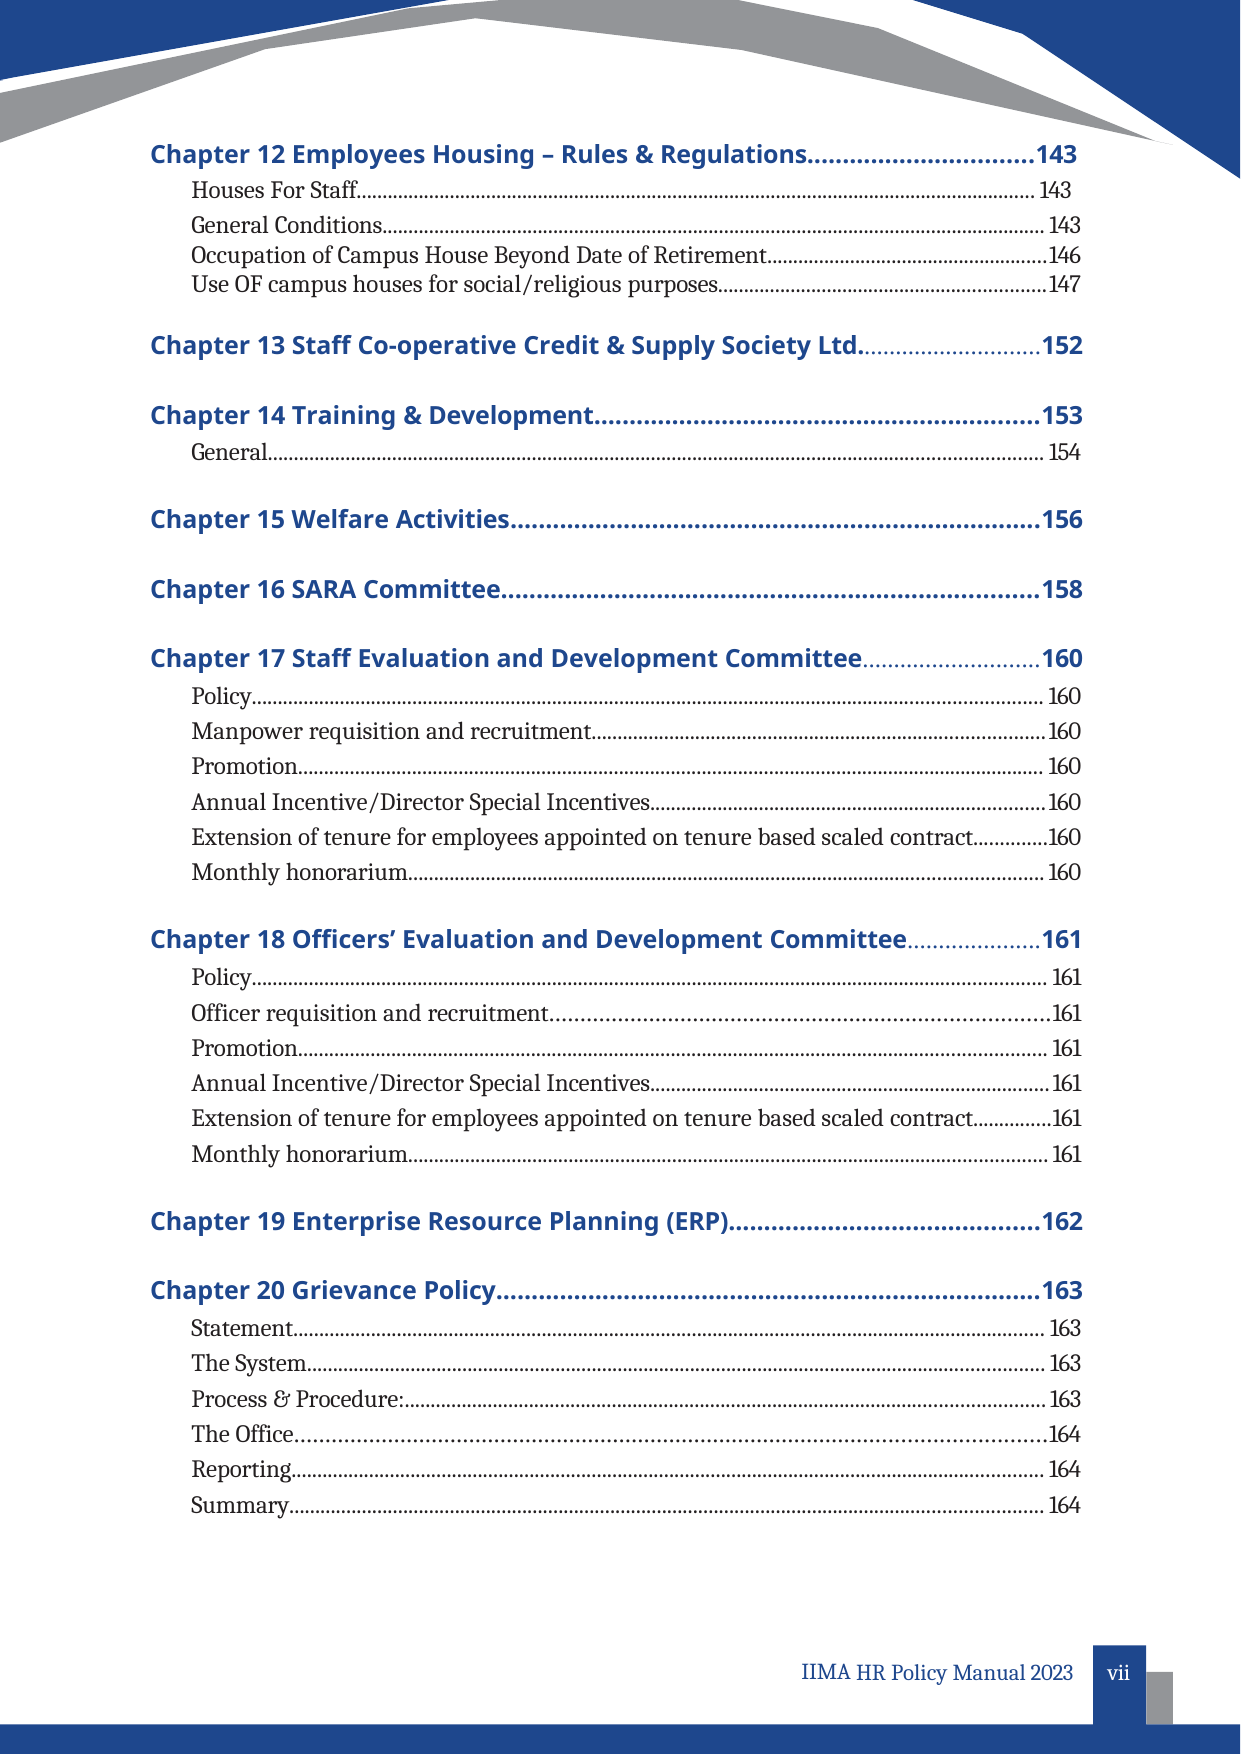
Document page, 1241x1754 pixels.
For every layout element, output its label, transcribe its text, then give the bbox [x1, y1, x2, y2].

text Statement 163 [191, 1314, 1240, 1342]
text Chapter 13 Staff Co-operative Credit & Supply Society Ltd. 152 [150, 328, 1240, 362]
text Chapter 19 Enterprise Resource Planning (ERP) 162 [150, 1203, 1240, 1237]
text Annual Incentive/Director Special Incentives 160 [191, 788, 1240, 816]
text Chapter 17 Staff Evaluation and Development Committee 160 [150, 641, 1240, 675]
text The Office 164 [191, 1420, 1240, 1448]
text Chapter 16 SARA Committee 158 [150, 571, 1240, 605]
text Policy 160 [191, 682, 1240, 710]
text Promotion 160 [191, 752, 1240, 781]
text Extension of tenure for employees appointed on tenure based scaled contract 160 [191, 823, 1240, 852]
text Monthly honorarium 160 [191, 858, 1240, 887]
text Chapter 18 Officers’ Evaluation and Development Committee 161 [150, 922, 1240, 956]
text General Conditions 143 [191, 211, 1240, 240]
text The System 163 [191, 1349, 1240, 1378]
text Officer requisition and recruitment 161 [191, 998, 1240, 1027]
text Chapter 14 Training & Development 153 [150, 397, 1240, 431]
text Manpower requisition and recruitment 160 [191, 717, 1240, 746]
text Summary 164 [191, 1491, 1240, 1519]
text Promotion 161 [191, 1034, 1240, 1062]
text Chapter 15 Welfare Activities 156 [150, 502, 1240, 536]
text Use OF campus houses for social/religious purposes 147 [191, 270, 1240, 299]
text General 154 [191, 438, 1240, 467]
text Annual Incentive/Director Special Incentives 161 [191, 1069, 1240, 1098]
text Reporting 164 [191, 1455, 1240, 1484]
text Chapter 20 Grievance Policy 163 [150, 1273, 1240, 1307]
text Process & Procedure: 163 [191, 1384, 1240, 1413]
text Policy 161 [191, 963, 1240, 992]
text Extension of tenure for employees appointed on tenure based scaled contract 161 [191, 1104, 1240, 1133]
subtitle Houses For Staff 143 [191, 176, 1240, 205]
text Occupation of Campus House Beyond Date of Retirement 146 [191, 241, 1240, 269]
text Monthly honorarium 161 [191, 1140, 1240, 1168]
